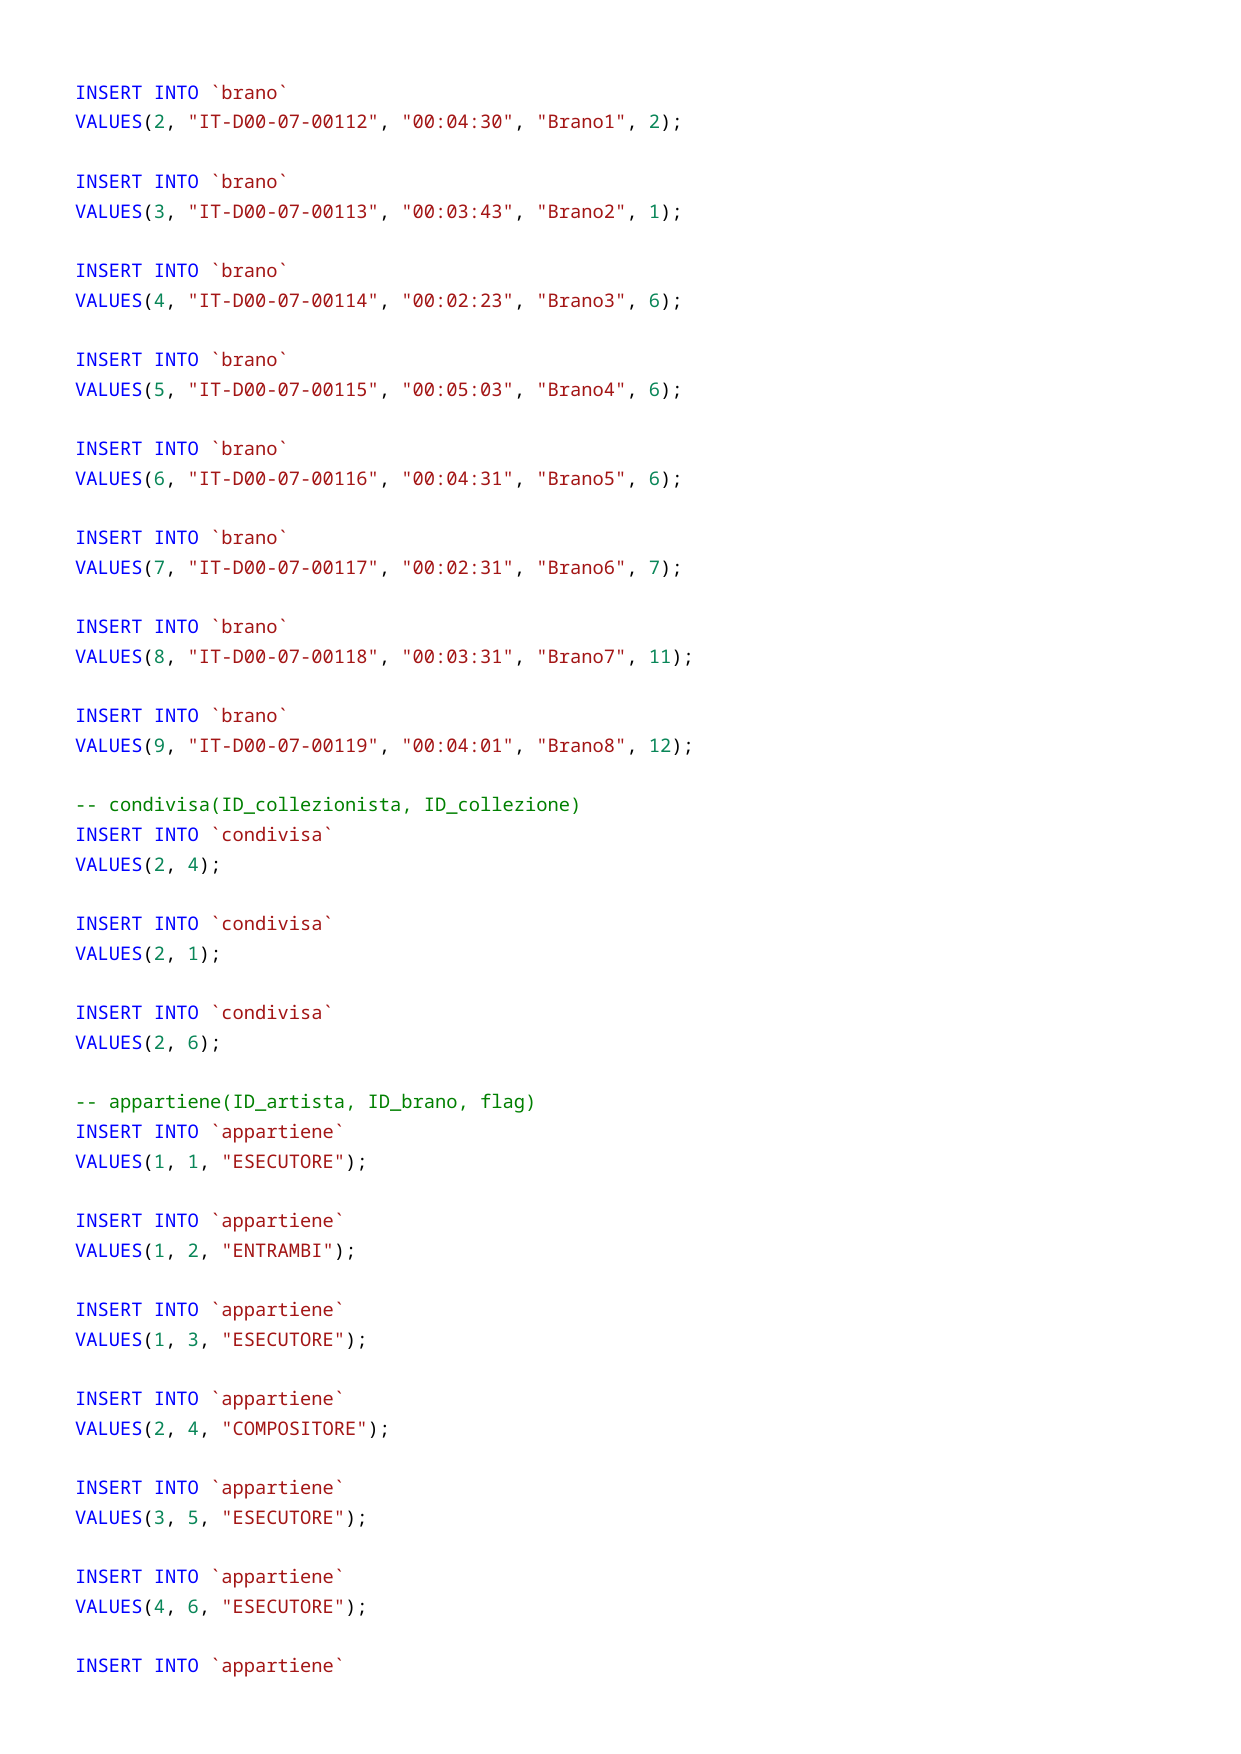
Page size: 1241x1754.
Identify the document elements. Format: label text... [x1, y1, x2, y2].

text INSERT INTO `appartiene` [75, 1114, 1165, 1144]
text INSERT INTO `appartiene` [75, 1292, 1165, 1322]
text VALUES(8, "IT-D00-07-00118", "00:03:31", "Brano7", 11); [75, 639, 1165, 669]
text -- condivisa(ID_collezionista, ID_collezione) [75, 787, 1165, 817]
text VALUES(2, 1); [75, 936, 1165, 966]
text VALUES(9, "IT-D00-07-00119", "00:04:01", "Brano8", 12); [75, 728, 1165, 758]
text INSERT INTO `condivisa` [75, 906, 1165, 936]
text INSERT INTO `appartiene` [75, 1381, 1165, 1411]
text VALUES(5, "IT-D00-07-00115", "00:05:03", "Brano4", 6); [75, 372, 1165, 402]
text INSERT INTO `brano` [75, 520, 1165, 550]
text VALUES(1, 1, "ESECUTORE"); [75, 1144, 1165, 1173]
text INSERT INTO `appartiene` [75, 1559, 1165, 1589]
text INSERT INTO `brano` [75, 431, 1165, 461]
text VALUES(1, 2, "ENTRAMBI"); [75, 1233, 1165, 1262]
text INSERT INTO `brano` [75, 164, 1165, 194]
text INSERT INTO `brano` [75, 609, 1165, 639]
text INSERT INTO `appartiene` [75, 1203, 1165, 1233]
text INSERT INTO `appartiene` [75, 1470, 1165, 1500]
text VALUES(7, "IT-D00-07-00117", "00:02:31", "Brano6", 7); [75, 550, 1165, 580]
text VALUES(3, "IT-D00-07-00113", "00:03:43", "Brano2", 1); [75, 194, 1165, 223]
text INSERT INTO `brano` [75, 698, 1165, 728]
text INSERT INTO `brano` [75, 253, 1165, 283]
text VALUES(2, 6); [75, 1025, 1165, 1055]
text VALUES(2, 4, "COMPOSITORE"); [75, 1411, 1165, 1441]
text -- appartiene(ID_artista, ID_brano, flag) [75, 1084, 1165, 1114]
text VALUES(3, 5, "ESECUTORE"); [75, 1500, 1165, 1530]
text INSERT INTO `appartiene` [75, 1648, 1165, 1678]
text VALUES(4, "IT-D00-07-00114", "00:02:23", "Brano3", 6); [75, 283, 1165, 312]
text VALUES(2, "IT-D00-07-00112", "00:04:30", "Brano1", 2); [75, 105, 1165, 134]
text VALUES(1, 3, "ESECUTORE"); [75, 1322, 1165, 1352]
text VALUES(2, 4); [75, 847, 1165, 877]
text VALUES(4, 6, "ESECUTORE"); [75, 1589, 1165, 1619]
text INSERT INTO `condivisa` [75, 995, 1165, 1025]
text VALUES(6, "IT-D00-07-00116", "00:04:31", "Brano5", 6); [75, 461, 1165, 491]
text INSERT INTO `condivisa` [75, 817, 1165, 847]
text INSERT INTO `brano` [75, 342, 1165, 372]
text INSERT INTO `brano` [75, 75, 1165, 105]
